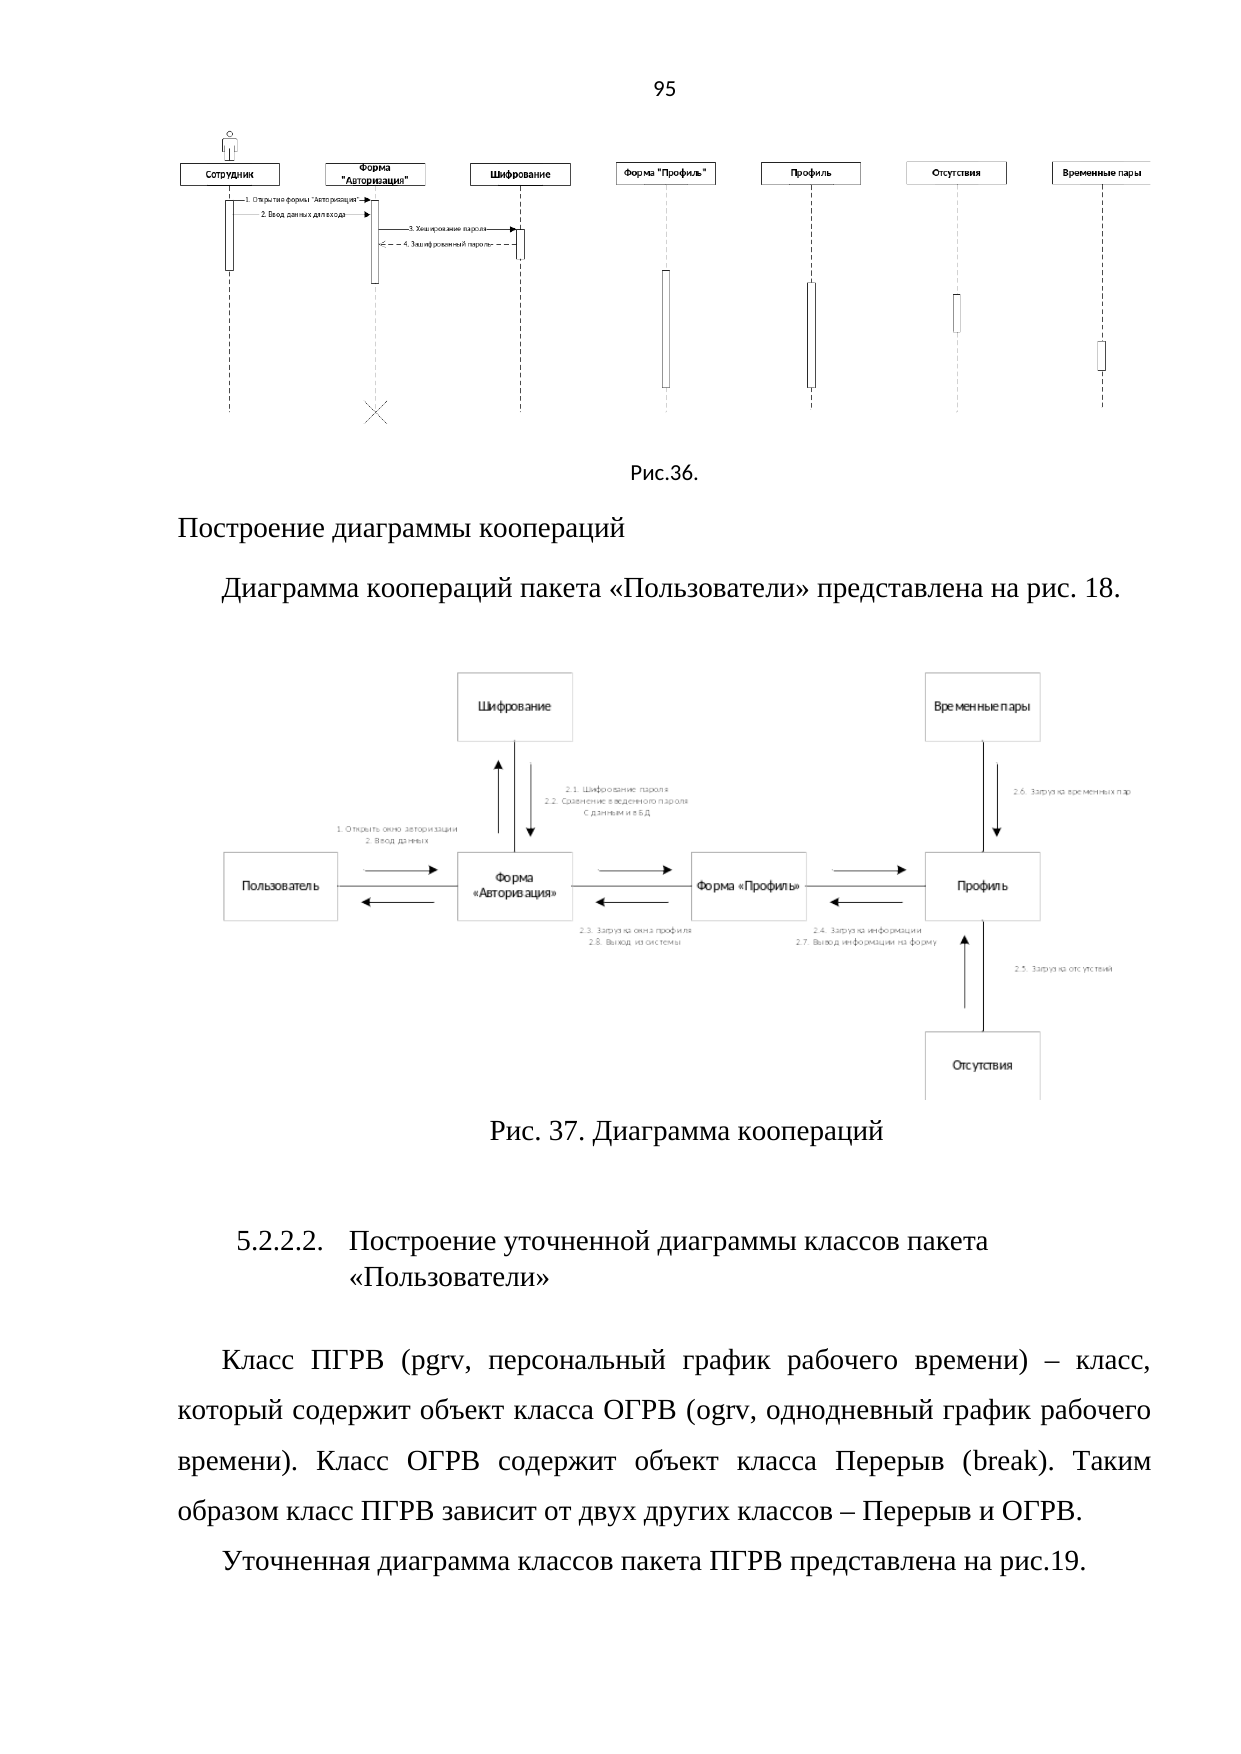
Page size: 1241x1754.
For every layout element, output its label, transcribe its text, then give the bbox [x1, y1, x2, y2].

text Диаграмма коопераций пакета «Пользователи» представлена на рис. 18. [177, 570, 1152, 603]
text Класс ПГРВ (pgrv, персональный график рабочего времени) – класс, который содержит объект класса ОГРВ (ogrv, однодневный график рабочего времени). Класс ОГРВ содержит объект класса Перерыв (break). Таким образом класс ПГРВ зависит от двух других классов – Перерыв и ОГРВ. [177, 1342, 1152, 1527]
text Построение диаграммы коопераций [177, 511, 1152, 544]
text Рис.36. [177, 458, 1152, 486]
subtitle Построение уточненной диаграммы классов пакета «Пользователи» [236, 1223, 1152, 1293]
text Рис. 37. Диаграмма коопераций [177, 1113, 1152, 1147]
text Уточненная диаграмма классов пакета ПГРВ представлена на рис.19. [177, 1543, 1152, 1577]
